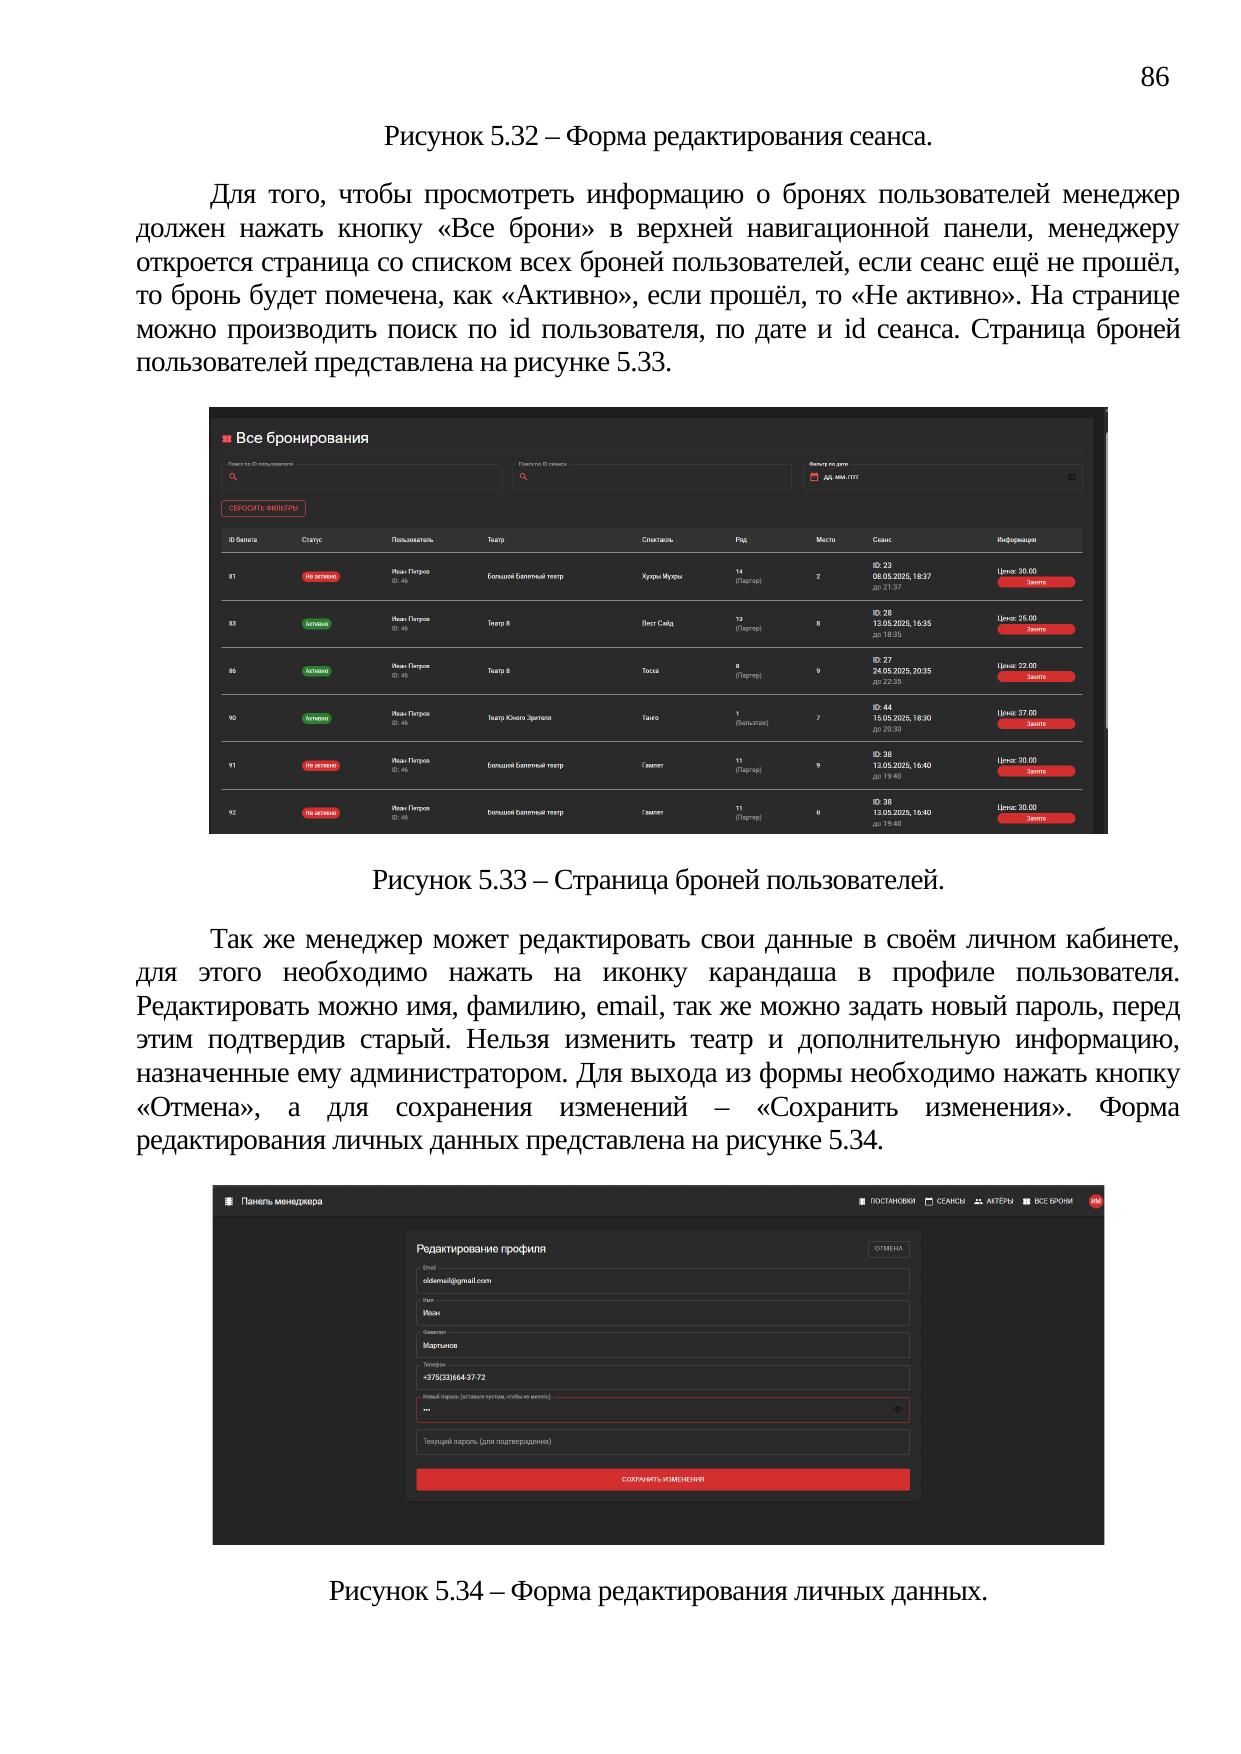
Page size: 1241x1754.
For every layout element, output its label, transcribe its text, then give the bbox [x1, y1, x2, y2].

text Рисунок 5.33 – Страница броней пользователей. [136, 862, 1181, 896]
picture [212, 1185, 1105, 1545]
picture [209, 407, 1108, 834]
text Для того, чтобы просмотреть информацию о бронях пользователей менеджер должен нажать кнопку «Все брони» в верхней навигационной панели, менеджеру откроется страница со списком всех броней пользователей, если сеанс ещё не прошёл, то бронь будет помечена, как «Активно», если прошёл, то «Не активно». На странице можно производить поиск по id пользователя, по дате и id сеанса. Страница броней пользователей представлена на рисунке 5.33. [136, 177, 1181, 378]
text Так же менеджер может редактировать свои данные в своём личном кабинете, для этого необходимо нажать на иконку карандаша в профиле пользователя. Редактировать можно имя, фамилию, email, так же можно задать новый пароль, перед этим подтвердив старый. Нельзя изменить театр и дополнительную информацию, назначенные ему администратором. Для выхода из формы необходимо нажать кнопку «Отмена», а для сохранения изменений – «Сохранить изменения». Форма редактирования личных данных представлена на рисунке 5.34. [136, 921, 1181, 1156]
text Рисунок 5.34 – Форма редактирования личных данных. [136, 1573, 1181, 1607]
text Рисунок 5.32 – Форма редактирования сеанса. [136, 118, 1181, 152]
